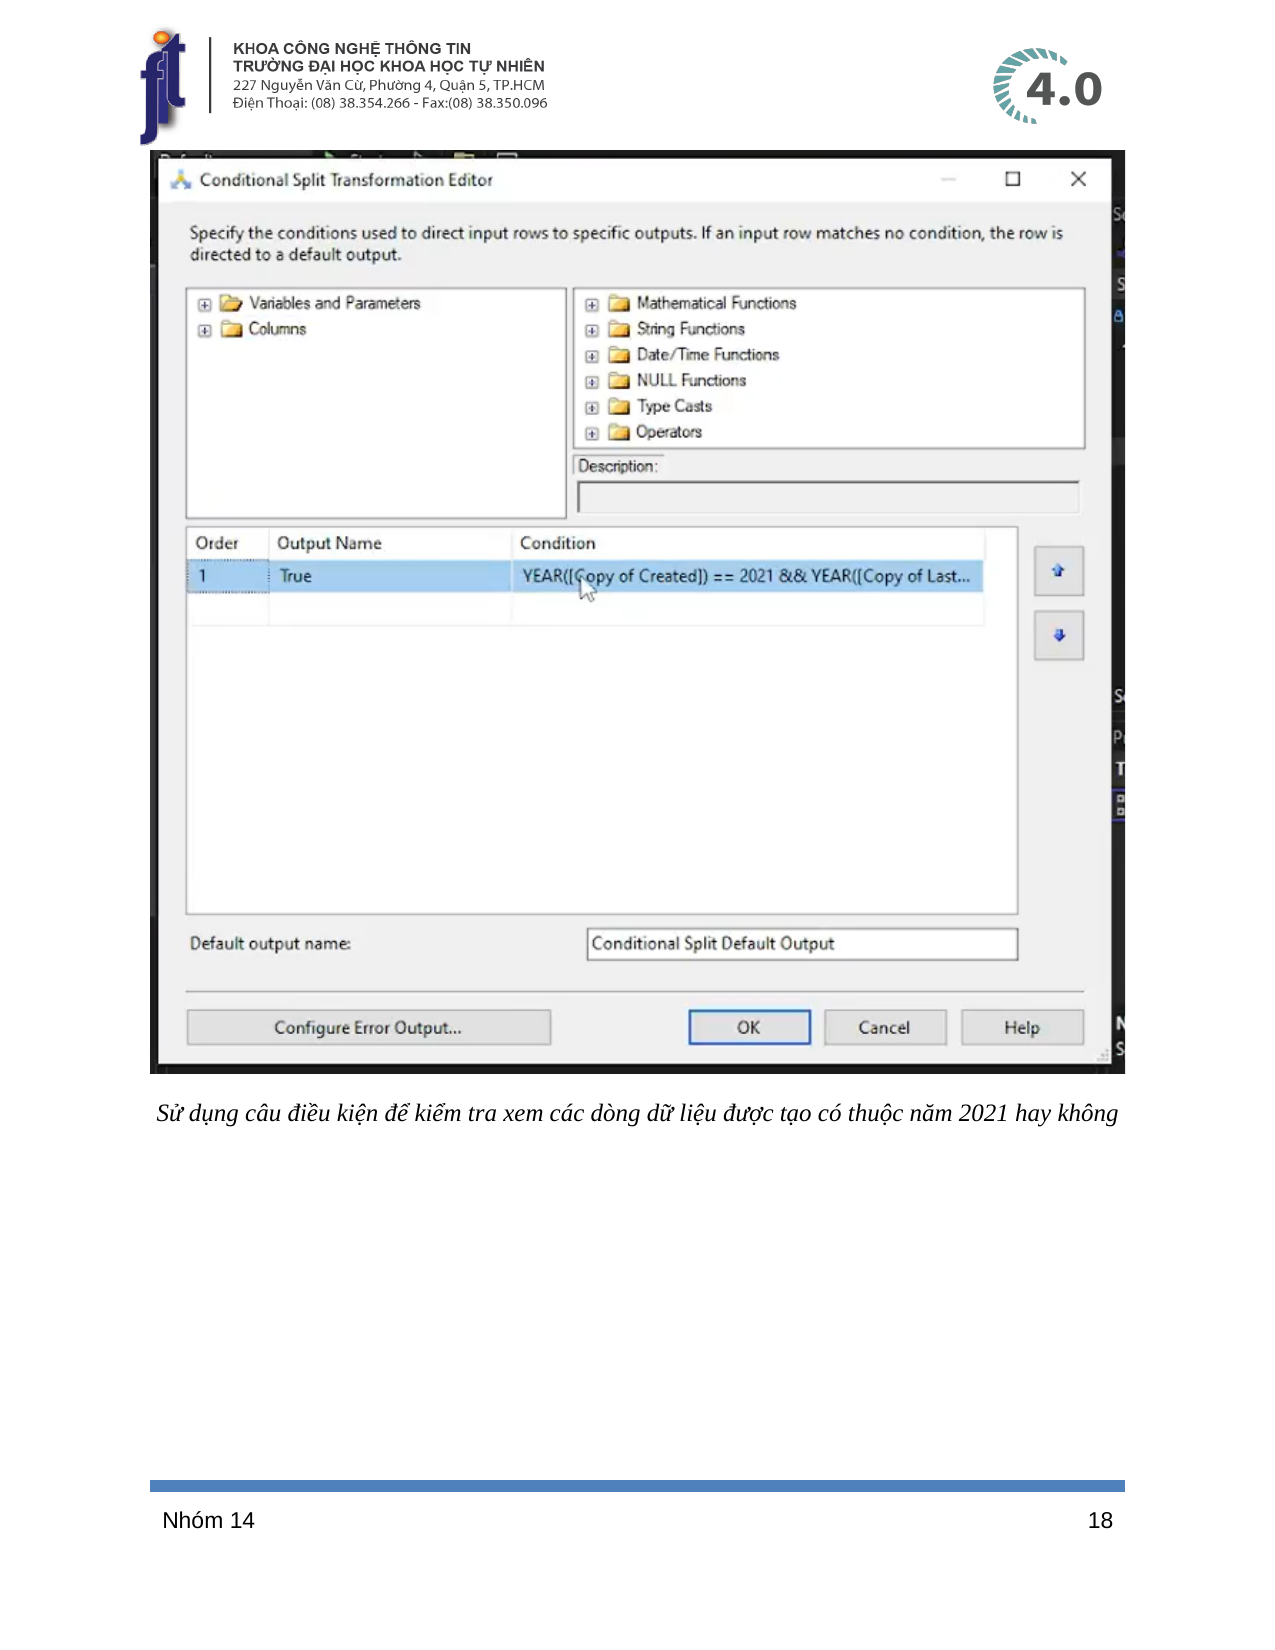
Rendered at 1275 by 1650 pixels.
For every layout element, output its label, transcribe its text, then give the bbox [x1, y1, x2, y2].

picture [117, 21, 1125, 1074]
text Sử dụng câu điều kiện để kiểm tra xem các dòng dữ liệu được tạo có thuộc năm 2021 hay không [150, 1098, 1125, 1127]
picture [985, 41, 1108, 127]
